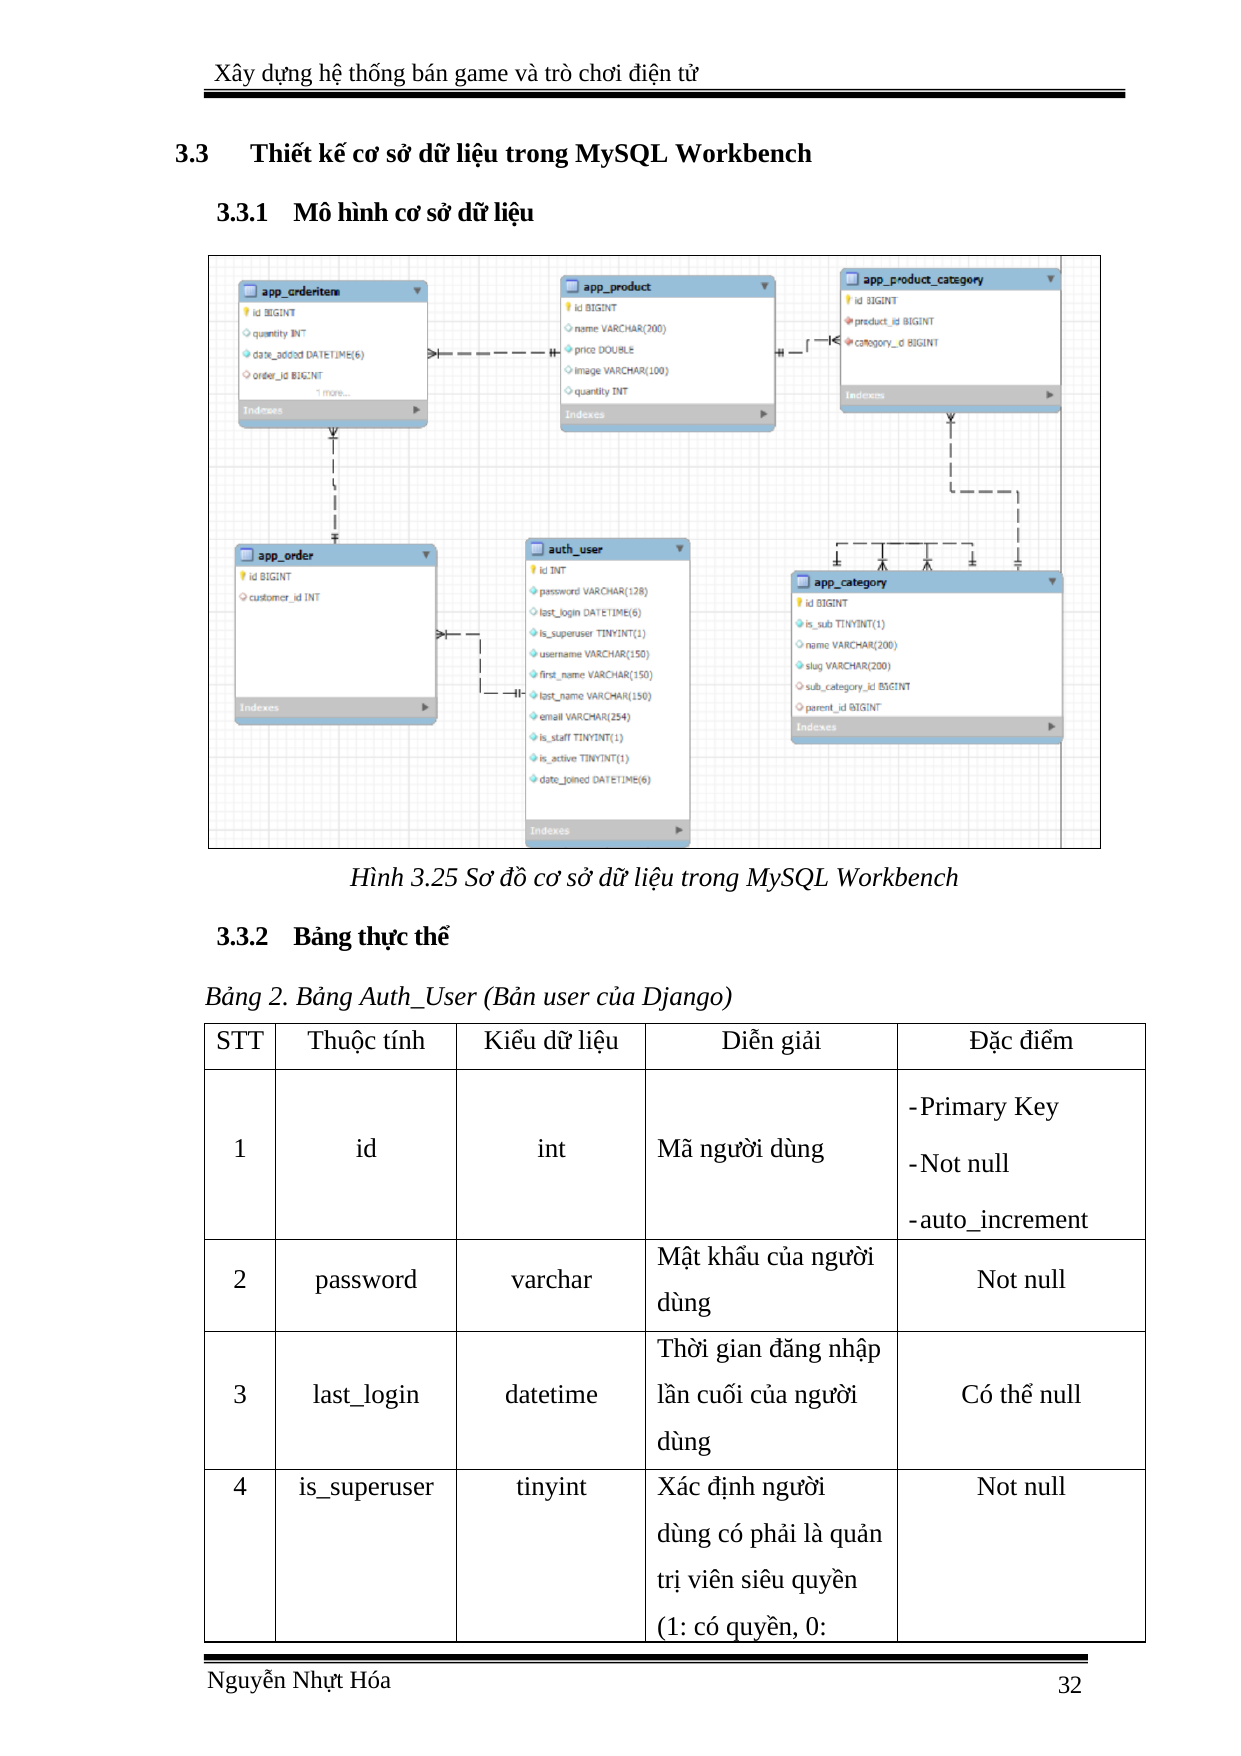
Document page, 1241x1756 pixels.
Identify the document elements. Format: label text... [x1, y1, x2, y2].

table_cell varchar [457, 1240, 645, 1331]
table_cell Mã người dùng [646, 1070, 897, 1239]
table_header STT [205, 1024, 275, 1069]
table_cell id [276, 1070, 456, 1239]
picture [209, 256, 1100, 848]
table_cell int [457, 1070, 645, 1239]
table_cell password [276, 1240, 456, 1331]
table_cell last_login [276, 1332, 456, 1469]
table_cell Primary Key Not null auto_increment [898, 1070, 1145, 1239]
table_cell datetime [457, 1332, 645, 1469]
table_header Diễn giải [646, 1024, 897, 1069]
table_cell 1 [205, 1070, 275, 1239]
table_cell 3 [205, 1332, 275, 1469]
table_cell Not null [898, 1240, 1145, 1331]
table_cell 2 [205, 1240, 275, 1331]
table_header Kiểu dữ liệu [457, 1024, 645, 1069]
table_cell Mật khẩu của người dùng [646, 1240, 897, 1331]
table_header Thuộc tính [276, 1024, 456, 1069]
table_cell is_superuser [276, 1470, 456, 1641]
table_cell 4 [205, 1470, 275, 1641]
subtitle Thiết kế cơ sở dữ liệu trong MySQL Workbench [175, 137, 1134, 168]
table_header Đặc điểm [898, 1024, 1145, 1069]
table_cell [646, 1470, 897, 1641]
table_cell Thời gian đăng nhập lần cuối của người dùng [646, 1332, 897, 1469]
subtitle Bảng thực thể [204, 921, 1134, 952]
subtitle Mô hình cơ sở dữ liệu [204, 196, 1134, 227]
table_cell Not null [898, 1470, 1145, 1641]
text Bảng 2. Bảng Auth_User (Bản user của Django) [204, 980, 1134, 1011]
table_cell tinyint [457, 1470, 645, 1641]
table_cell Có thể null [898, 1332, 1145, 1469]
